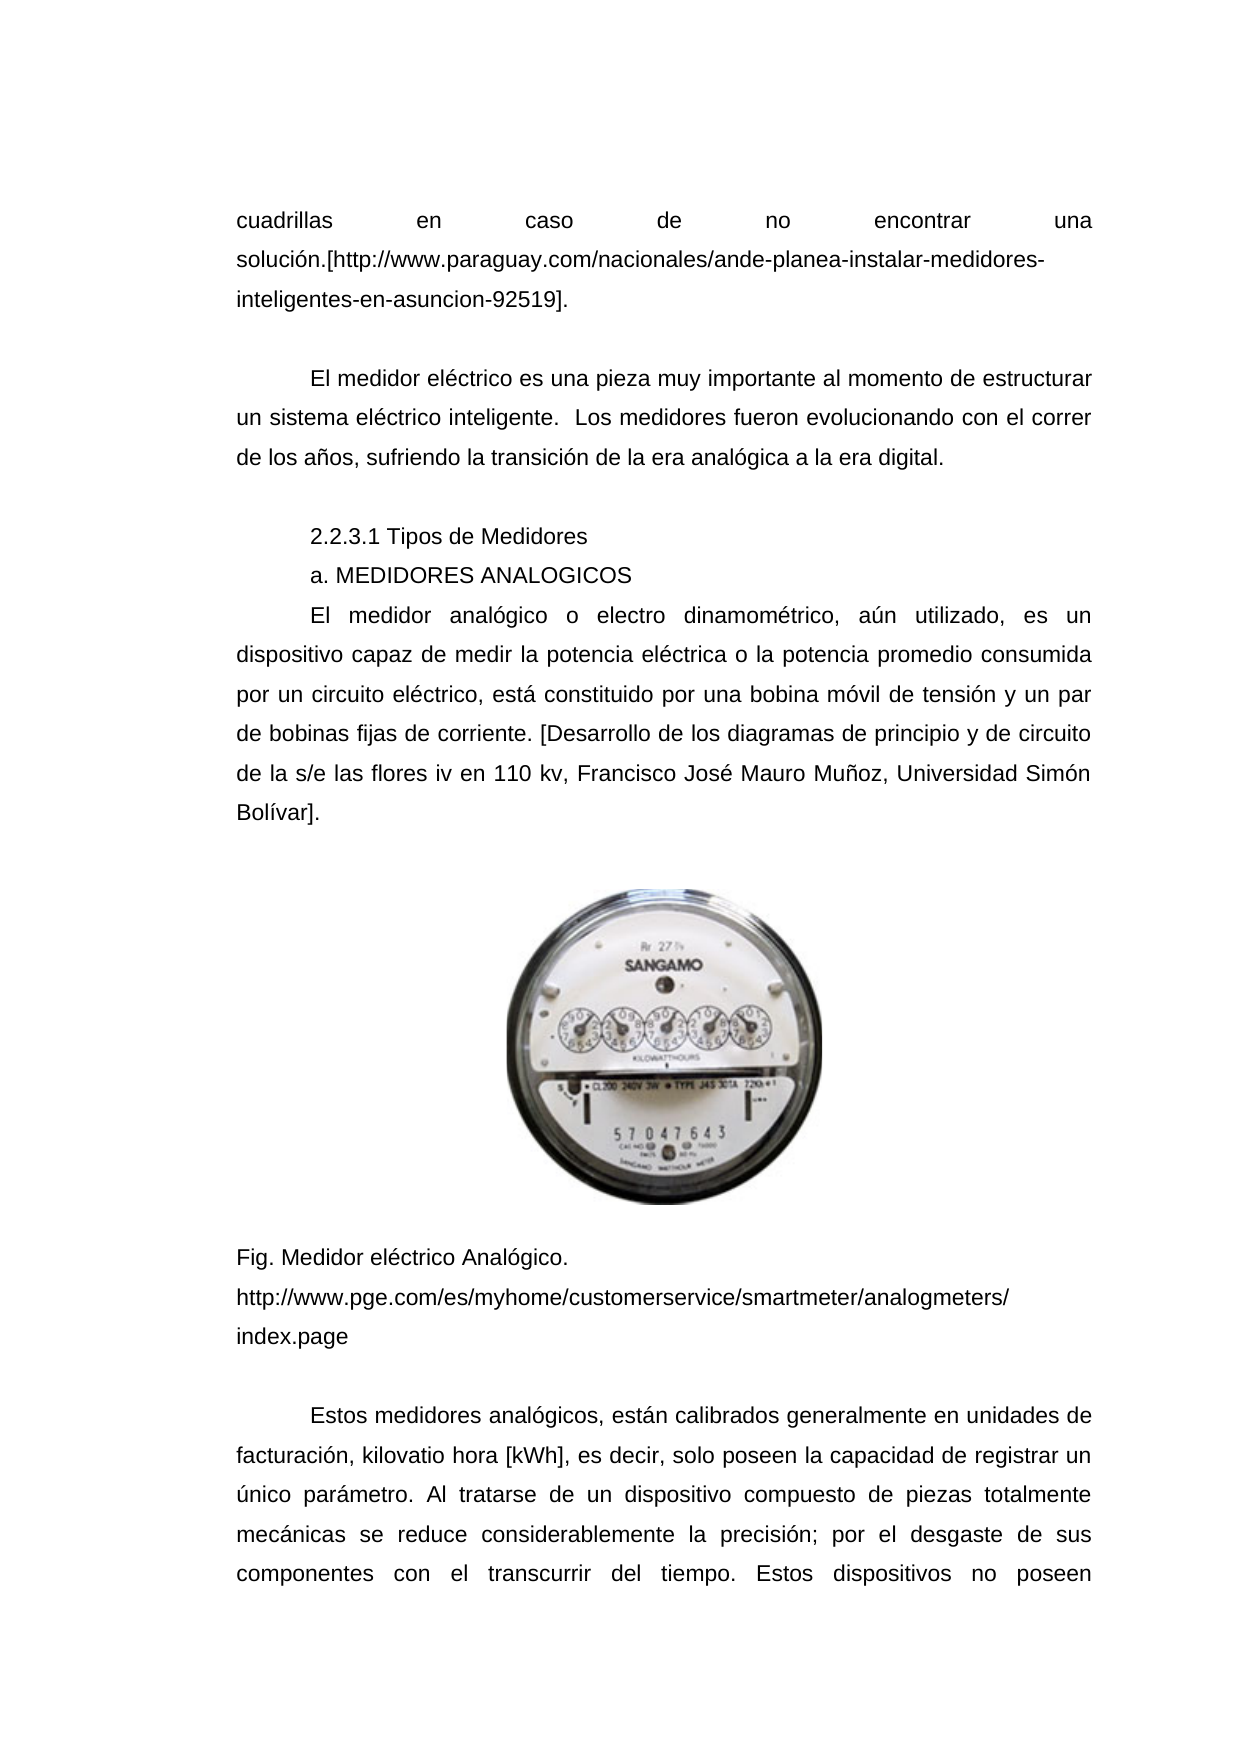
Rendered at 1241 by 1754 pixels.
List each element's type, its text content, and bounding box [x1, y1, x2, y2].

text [236, 1402, 1092, 1586]
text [236, 207, 1092, 312]
text El medidor eléctrico es una pieza muy importante al momento de estructurar un sistema eléctrico inteligente. Los medidores fueron evolucionando con el correr de los años, sufriendo la transición de la era analógica a la era digital. [236, 365, 1092, 470]
text 2.2.3.1 Tipos de Medidores [236, 523, 1092, 549]
text Fig. Medidor eléctrico Analógico. http://www.pge.com/es/myhome/customerservice/smartmeter/analogmeters/index.page [236, 1244, 1092, 1349]
text a. MEDIDORES ANALOGICOS [236, 562, 1092, 588]
picture [506, 889, 823, 1205]
text El medidor analógico o electro dinamométrico, aún utilizado, es un dispositivo capaz de medir la potencia eléctrica o la potencia promedio consumida por un circuito eléctrico, está constituido por una bobina móvil de tensión y un par de bobinas fijas de corriente. [Desarrollo de los diagramas de principio y de circuito de la s/e las flores iv en 110 kv, Francisco José Mauro Muñoz, Universidad Simón Bolívar]. [236, 602, 1092, 825]
